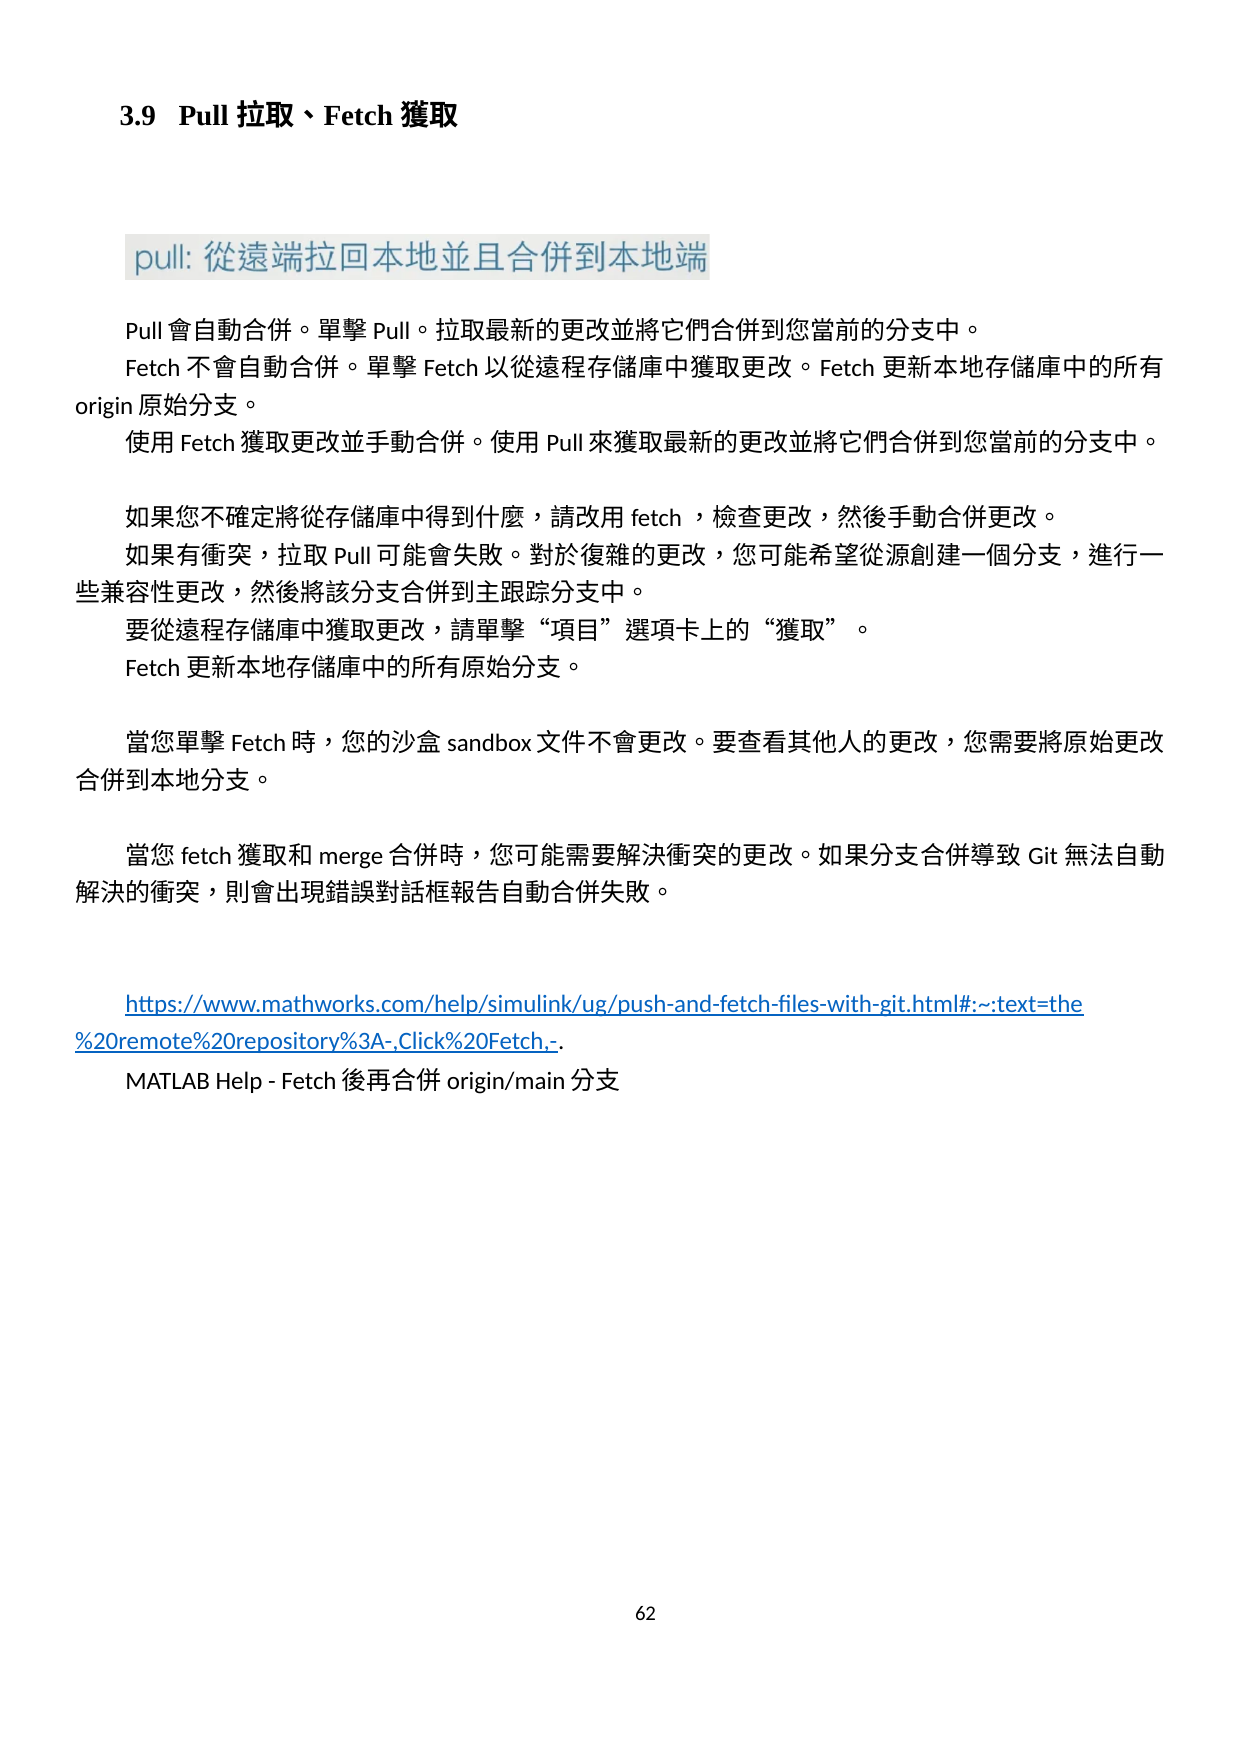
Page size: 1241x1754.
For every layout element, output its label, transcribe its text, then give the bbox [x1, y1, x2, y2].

subtitle Pull 拉取、Fetch 獲取 [119, 75, 1165, 150]
text 要從遠程存儲庫中獲取更改，請單擊“項目”選項卡上的“獲取”。 [75, 609, 1165, 647]
text 當您單擊Fetch時，您的沙盒sandbox文件不會更改。要查看其他人的更改，您需要將原始更改合併到本地分支。 [75, 722, 1165, 797]
text Pull會自動合併。單擊Pull。拉取最新的更改並將它們合併到您當前的分支中。 [75, 309, 1165, 347]
text 如果有衝突，拉取Pull可能會失敗。對於復雜的更改，您可能希望從源創建一個分支，進行一些兼容性更改，然後將該分支合併到主跟踪分支中。 [75, 534, 1165, 609]
text 使用Fetch獲取更改並手動合併。使用 Pull來獲取最新的更改並將它們合併到您當前的分支中。 [75, 422, 1165, 459]
picture [125, 234, 710, 280]
text Fetch 更新本地存儲庫中的所有原始分支。 [75, 647, 1165, 684]
text 如果您不確定將從存儲庫中得到什麼，請改用 fetch ，檢查更改，然後手動合併更改。 [75, 497, 1165, 534]
text 當您fetch獲取和merge合併時，您可能需要解決衝突的更改。如果分支合併導致 Git 無法自動解決的衝突，則會出現錯誤對話框報告自動合併失敗。 [75, 834, 1165, 909]
text MATLAB Help - Fetch後再合併origin/main分支 [75, 1059, 1165, 1097]
text https://www.mathworks.com/help/simulink/ug/push-and-fetch-files-with-git.html#:~:text=the%20remote%20repository%3A-,Click%20Fetch,-. [75, 984, 1165, 1059]
text Fetch不會自動合併。單擊Fetch以從遠程存儲庫中獲取更改。Fetch 更新本地存儲庫中的所有origin原始分支。 [75, 347, 1165, 422]
